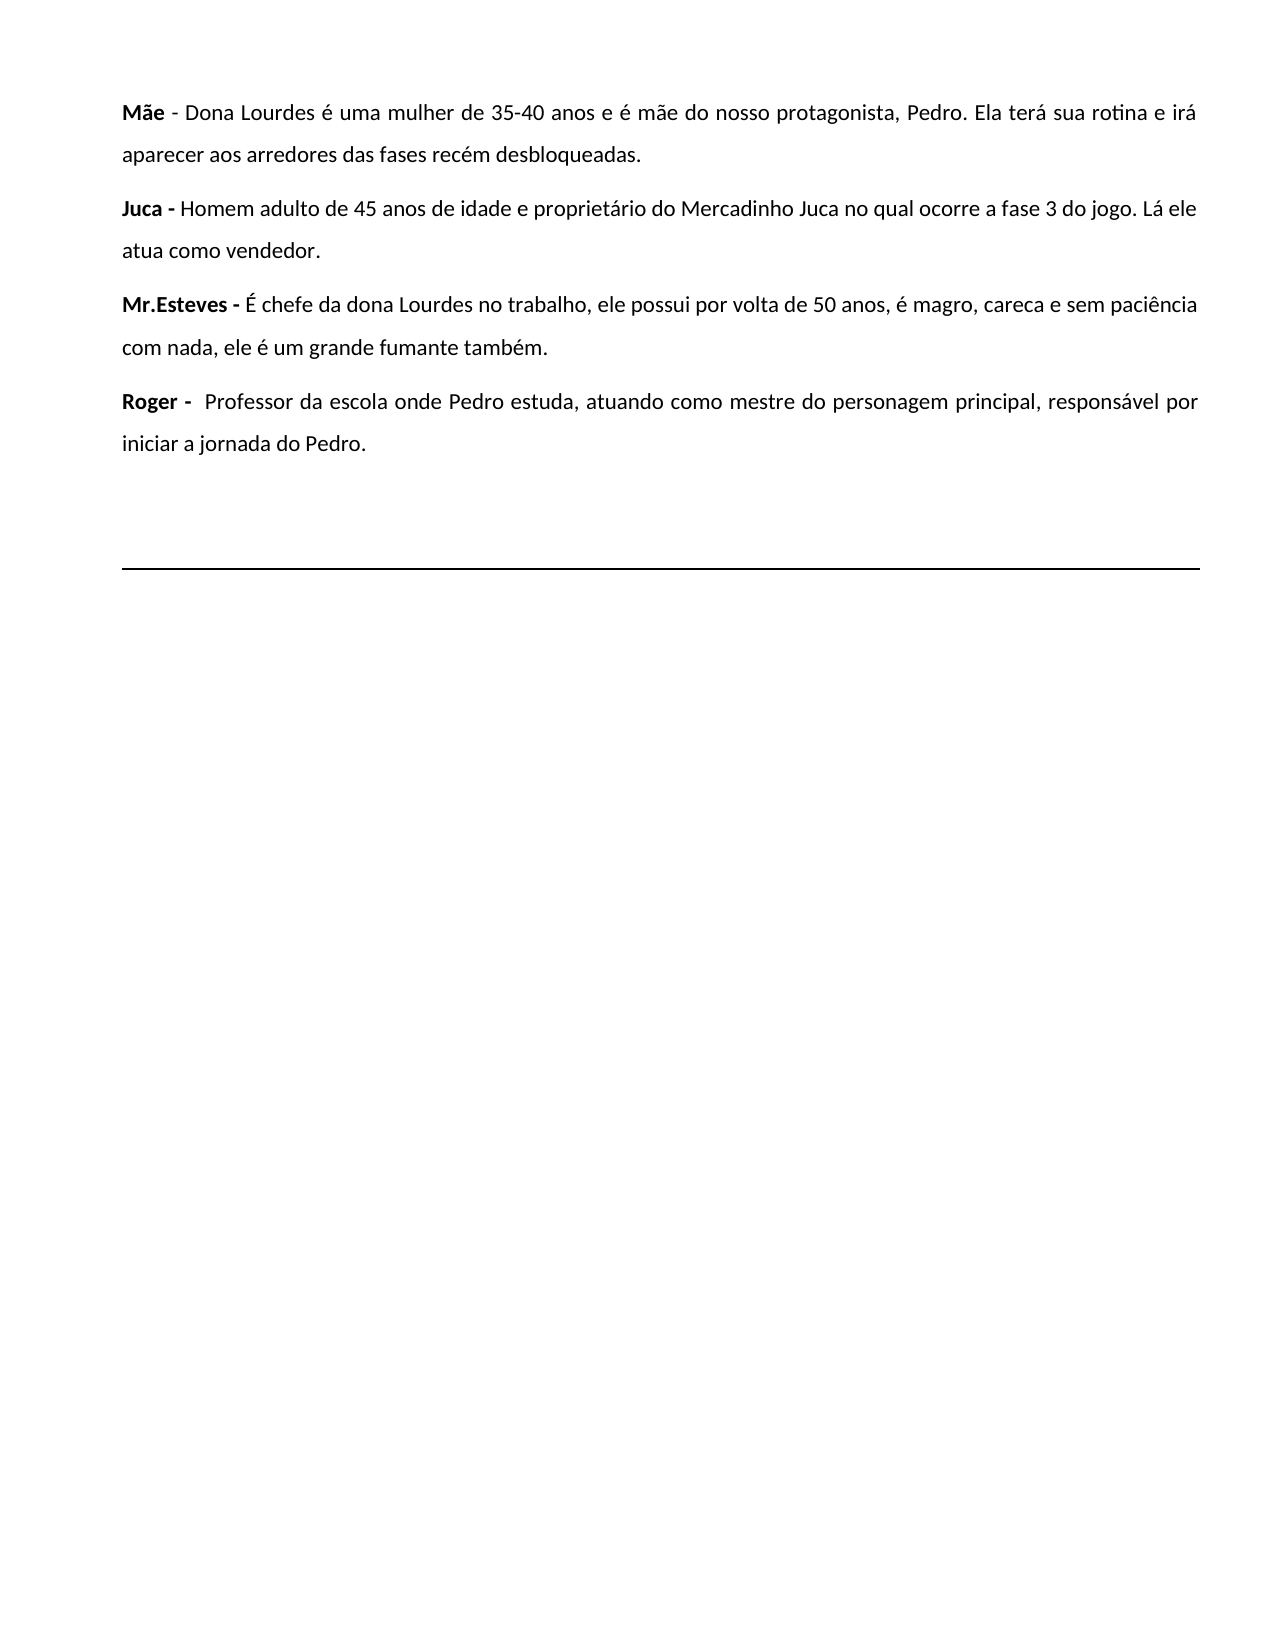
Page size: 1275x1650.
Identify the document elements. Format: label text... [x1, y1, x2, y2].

text Mãe - Dona Lourdes é uma mulher de 35-40 anos e é mãe do nosso protagonista, Pedro. Ela terá sua rotina e irá aparecer aos arredores das fases recém desbloqueadas. [122, 98, 1200, 168]
text Roger - Professor da escola onde Pedro estuda, atuando como mestre do personagem principal, responsável por iniciar a jornada do Pedro. [122, 387, 1200, 457]
text Juca - Homem adulto de 45 anos de idade e proprietário do Mercadinho Juca no qual ocorre a fase 3 do jogo. Lá ele atua como vendedor. [122, 194, 1200, 264]
text Mr.Esteves - É chefe da dona Lourdes no trabalho, ele possui por volta de 50 anos, é magro, careca e sem paciência com nada, ele é um grande fumante também. [122, 291, 1200, 361]
